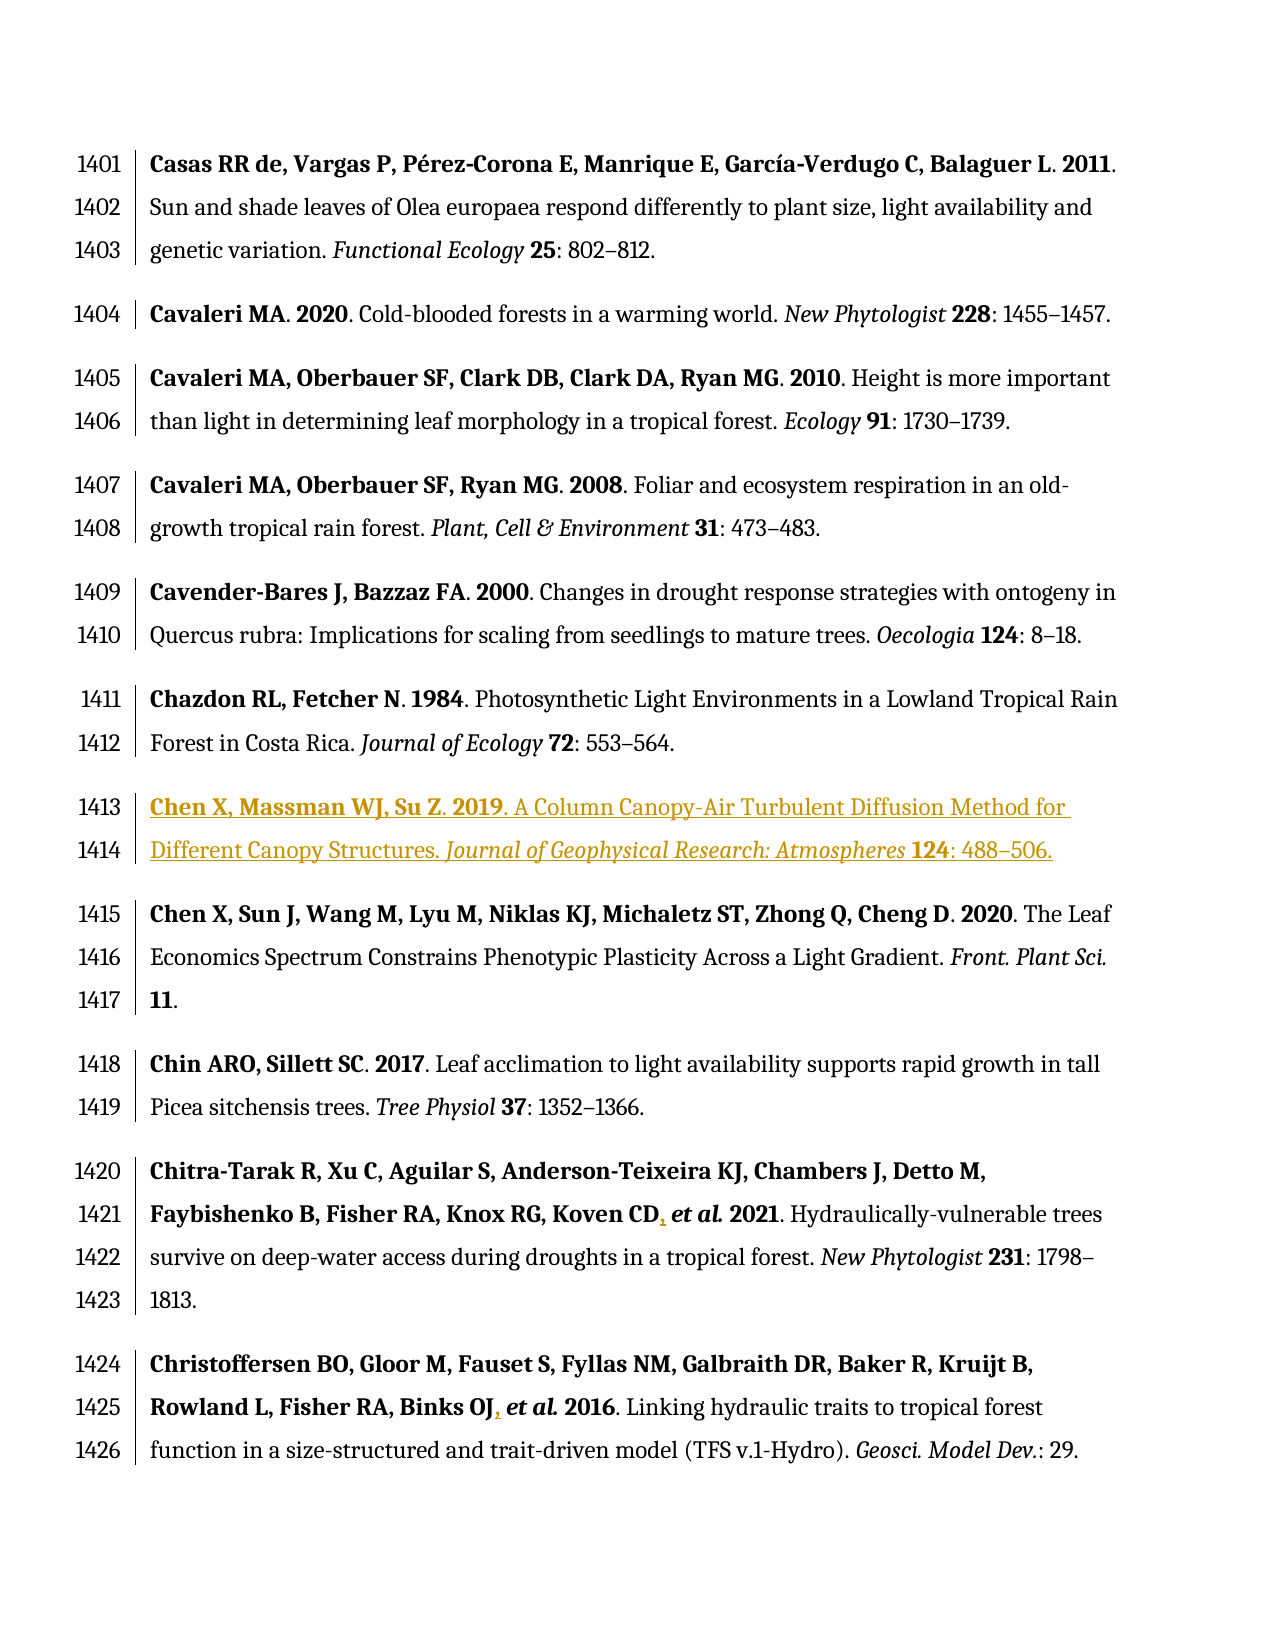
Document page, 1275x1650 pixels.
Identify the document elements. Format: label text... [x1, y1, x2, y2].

text Casas RR de, Vargas P, Pérez‐Corona E, Manrique E, García‐Verdugo C, Balaguer L. 2011. Sun and shade leaves of Olea europaea respond differently to plant size, light availability and genetic variation. Functional Ecology 25: 802–812. [150, 150, 1125, 265]
text Chin ARO, Sillett SC. 2017. Leaf acclimation to light availability supports rapid growth in tall Picea sitchensis trees. Tree Physiol 37: 1352–1366. [150, 1050, 1125, 1122]
text Cavaleri MA, Oberbauer SF, Clark DB, Clark DA, Ryan MG. 2010. Height is more important than light in determining leaf morphology in a tropical forest. Ecology 91: 1730–1739. [150, 364, 1125, 436]
text Cavaleri MA, Oberbauer SF, Ryan MG. 2008. Foliar and ecosystem respiration in an old-growth tropical rain forest. Plant, Cell & Environment 31: 473–483. [150, 471, 1125, 543]
text Cavender-Bares J, Bazzaz FA. 2000. Changes in drought response strategies with ontogeny in Quercus rubra: Implications for scaling from seedlings to mature trees. Oecologia 124: 8–18. [150, 578, 1125, 650]
text Chitra-Tarak R, Xu C, Aguilar S, Anderson-Teixeira KJ, Chambers J, Detto M, Faybishenko B, Fisher RA, Knox RG, Koven CD et al. 2021. Hydraulically-vulnerable trees survive on deep-water access during droughts in a tropical forest. New Phytologist 231: 1798–1813. [150, 1157, 1125, 1315]
text Chazdon RL, Fetcher N. 1984. Photosynthetic Light Environments in a Lowland Tropical Rain Forest in Costa Rica. Journal of Ecology 72: 553–564. [150, 685, 1125, 757]
text Christoffersen BO, Gloor M, Fauset S, Fyllas NM, Galbraith DR, Baker R, Kruijt B, Rowland L, Fisher RA, Binks OJ et al. 2016. Linking hydraulic traits to tropical forest function in a size-structured and trait-driven model (TFS v.1-Hydro). Geosci. Model Dev.: 29. [150, 1350, 1125, 1465]
text Cavaleri MA. 2020. Cold-blooded forests in a warming world. New Phytologist 228: 1455–1457. [150, 300, 1125, 329]
text Chen X, Sun J, Wang M, Lyu M, Niklas KJ, Michaletz ST, Zhong Q, Cheng D. 2020. The Leaf Economics Spectrum Constrains Phenotypic Plasticity Across a Light Gradient. Front. Plant Sci. 11. [150, 899, 1125, 1014]
